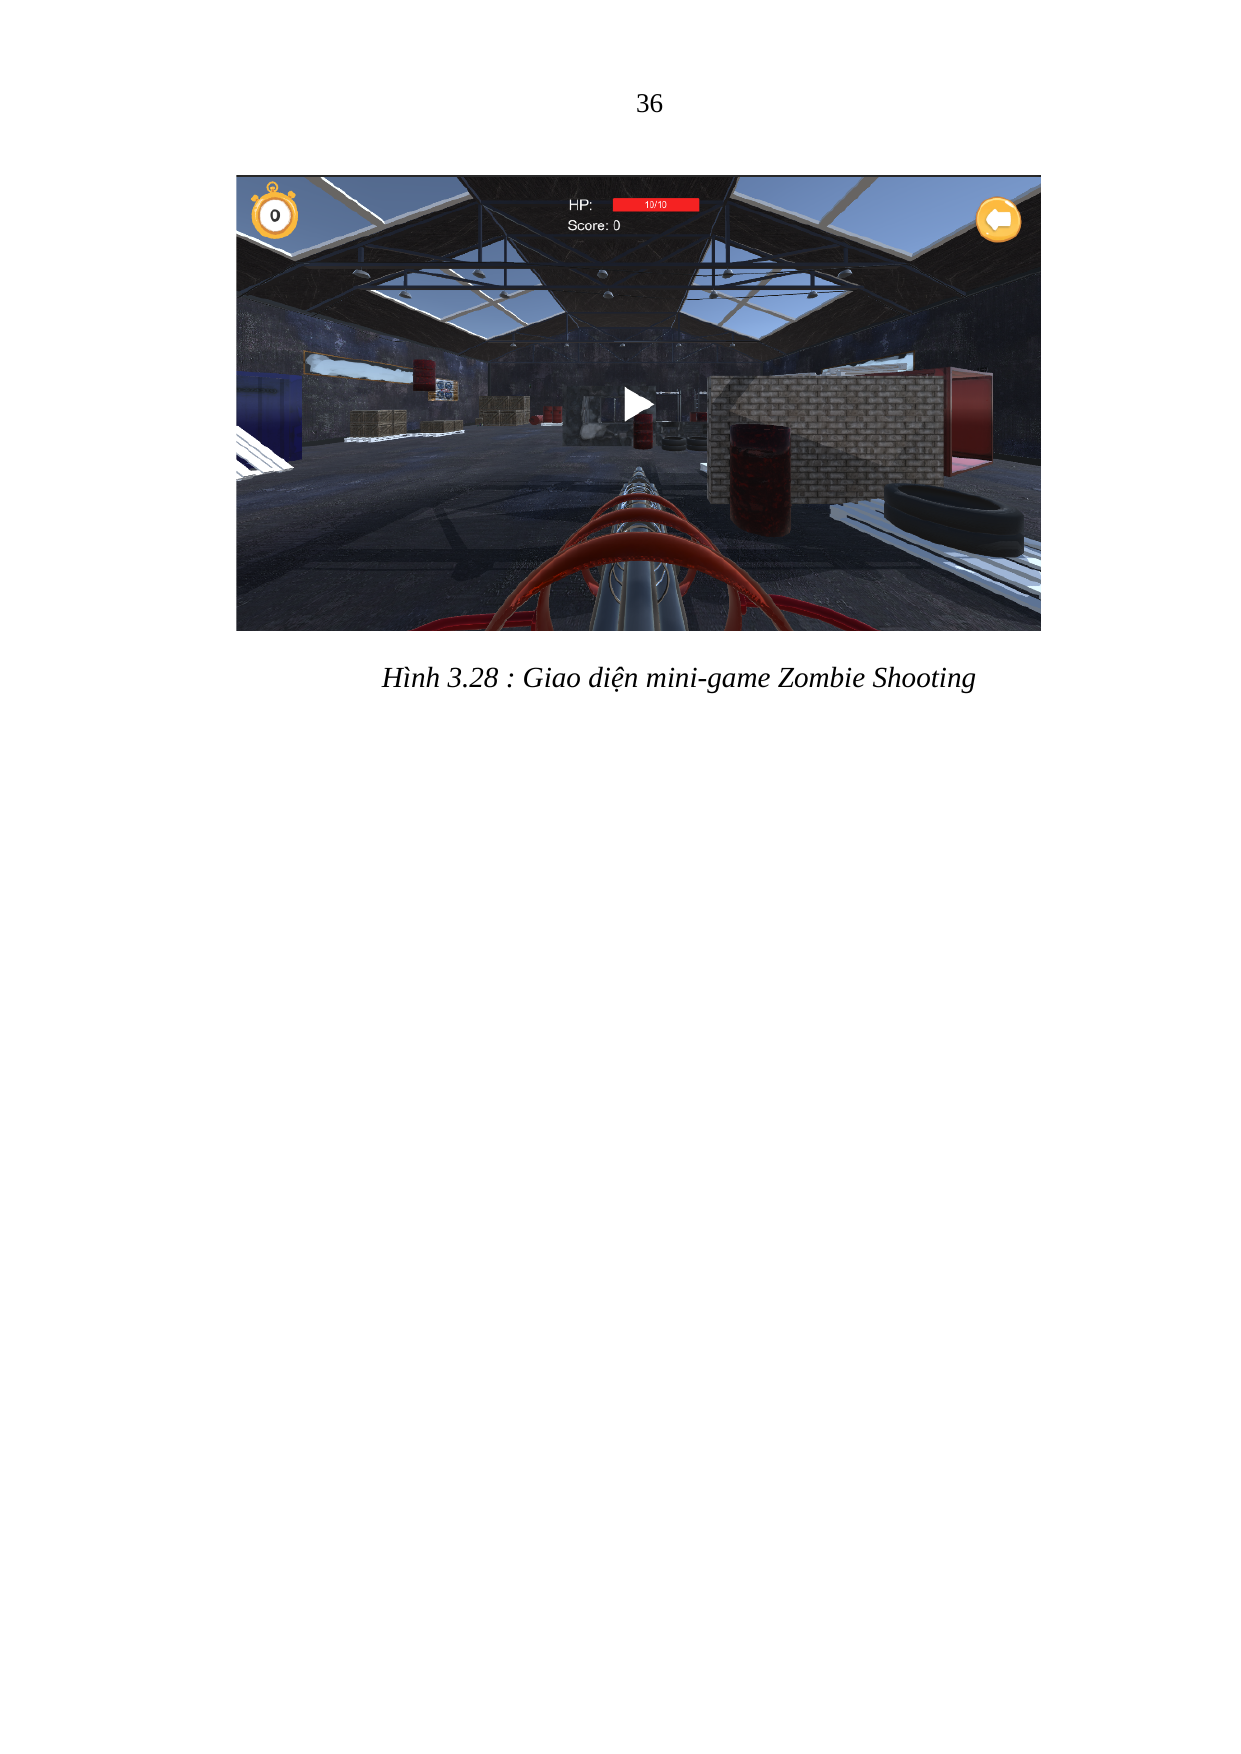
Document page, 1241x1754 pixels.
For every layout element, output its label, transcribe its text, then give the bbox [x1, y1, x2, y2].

picture [236, 175, 1041, 631]
